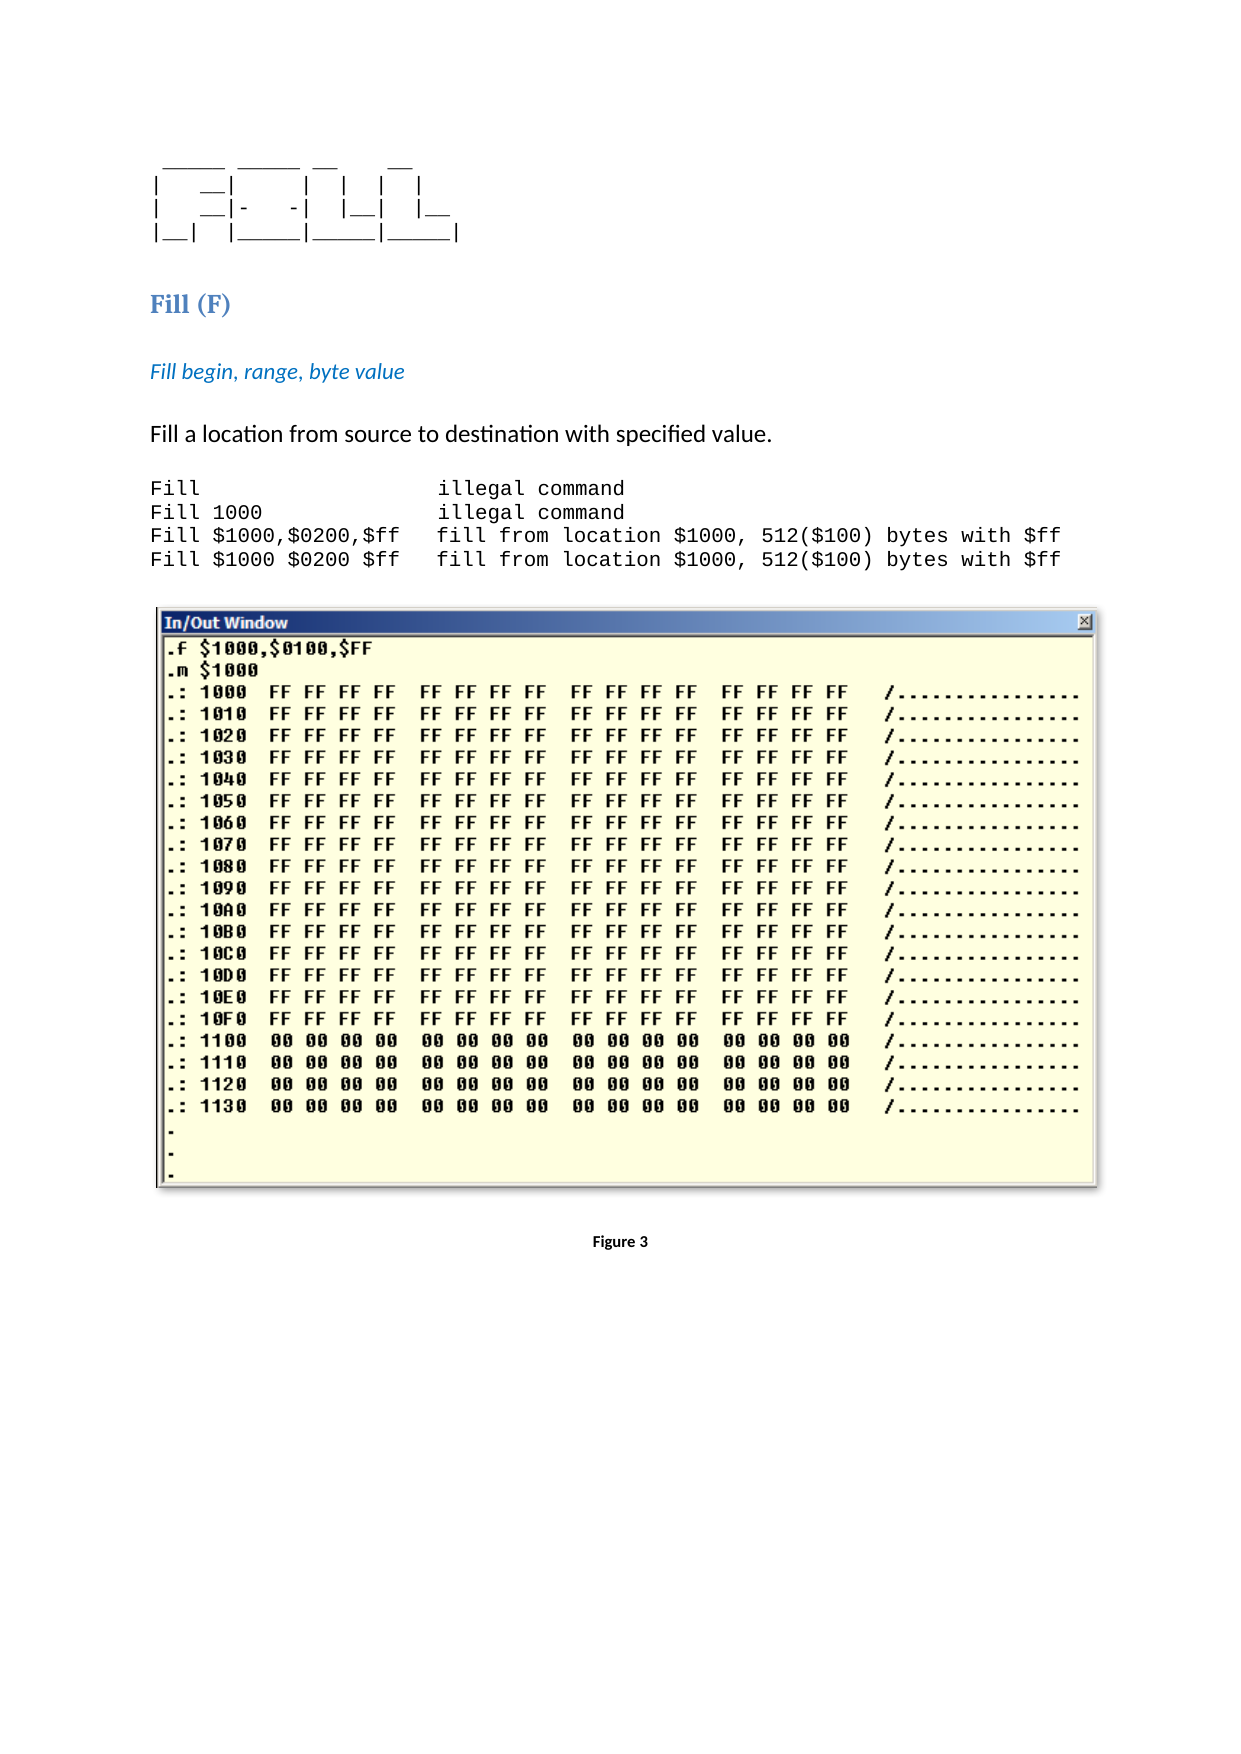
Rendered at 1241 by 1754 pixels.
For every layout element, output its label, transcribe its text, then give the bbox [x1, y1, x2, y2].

text Fill 1000 illegal command [150, 502, 1090, 525]
text _____ _____ __ __ [150, 150, 1090, 174]
subtitle Fill (F) [150, 289, 1090, 320]
text Fill $1000,$0200,$ff fill from location $1000, 512($100) bytes with $ff [150, 525, 1090, 549]
text |__| |_____|_____|_____| [150, 221, 1090, 244]
text Fill $1000 $0200 $ff fill from location $1000, 512($100) bytes with $ff [150, 549, 1090, 573]
text Fill begin, range, byte value [150, 325, 1090, 385]
text | __| | | | | [150, 174, 1090, 197]
text | __|- -| |__| |__ [150, 197, 1090, 221]
picture [156, 607, 1097, 1188]
text Fill a location from source to destination with specified value. [150, 418, 1090, 449]
text Fill illegal command [150, 478, 1090, 502]
